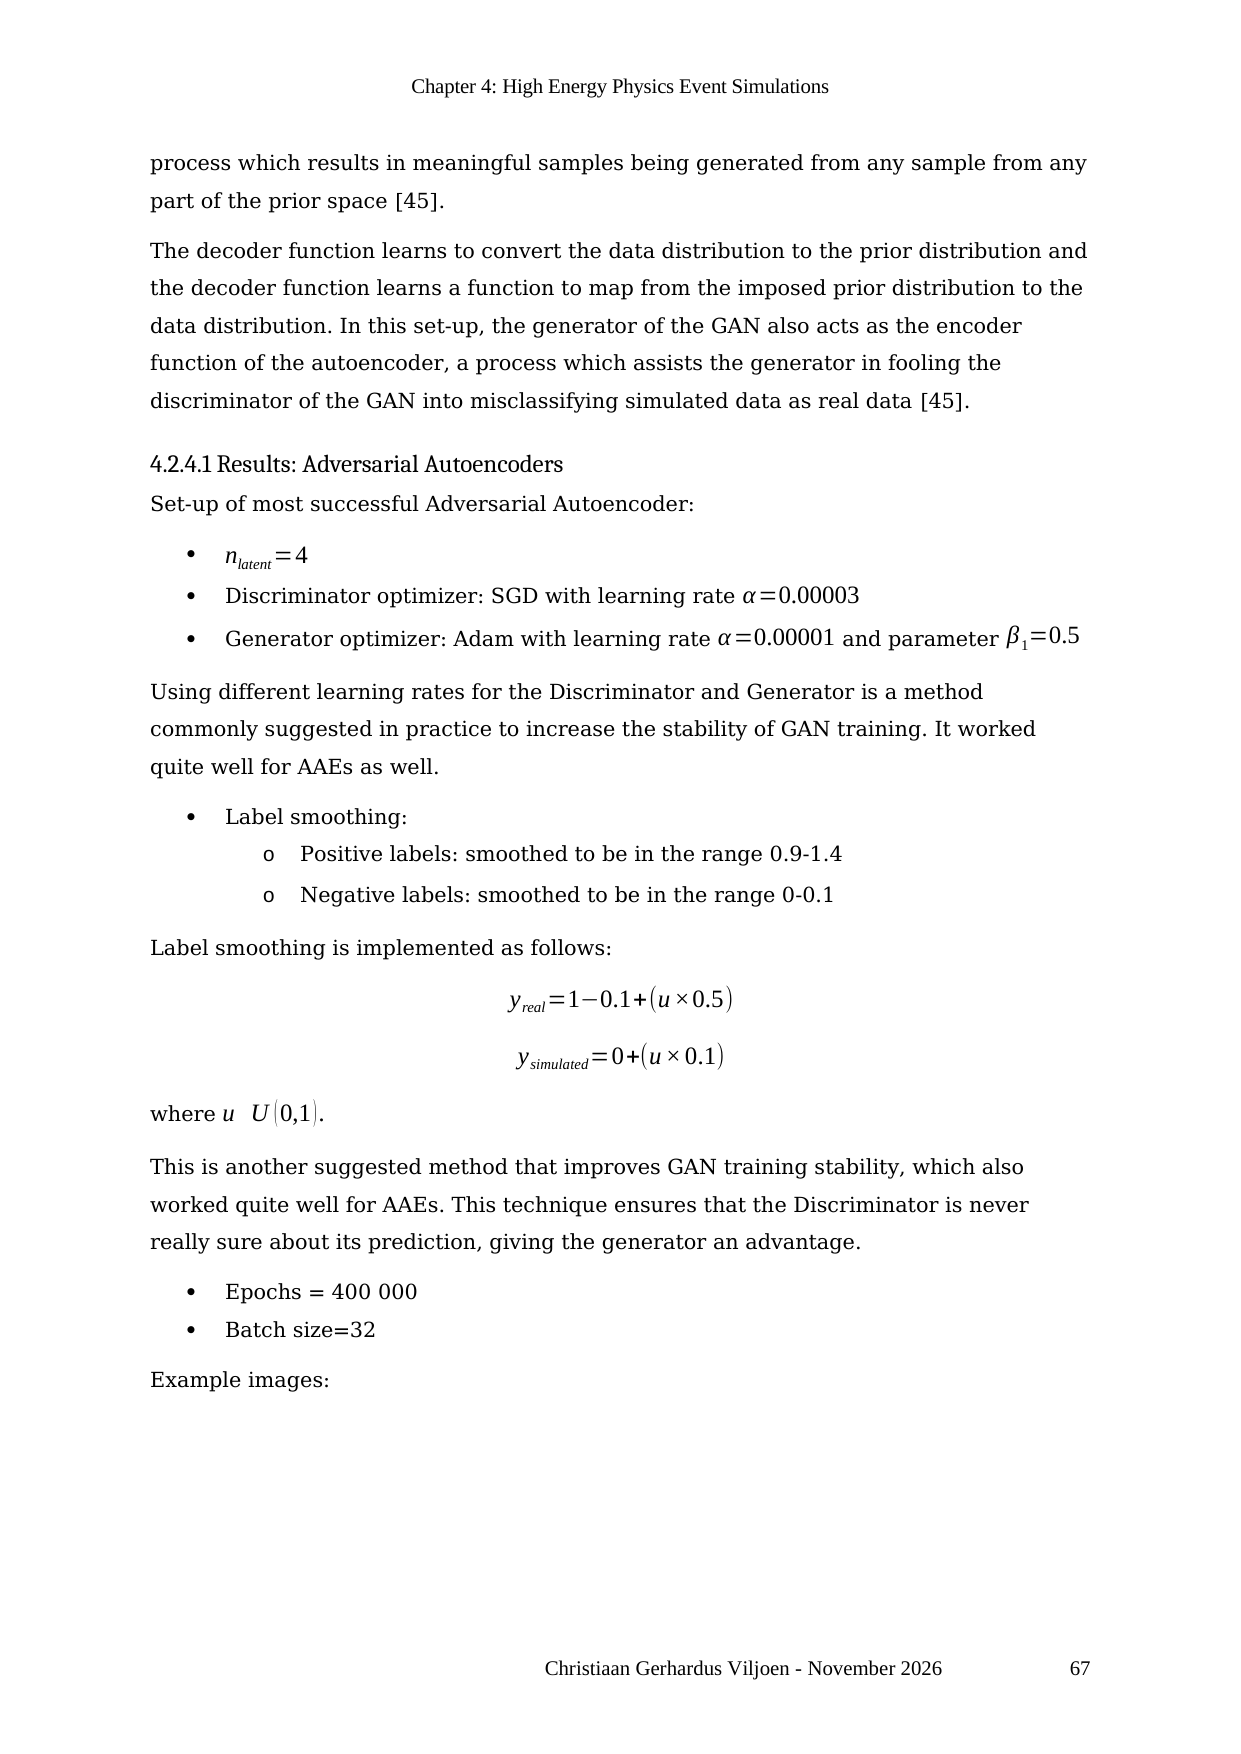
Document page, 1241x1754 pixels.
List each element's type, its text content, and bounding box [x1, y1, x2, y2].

list Label smoothing: [187, 803, 1090, 829]
text Example images: [150, 1367, 1090, 1392]
text where [150, 1098, 1090, 1129]
subtitle Results: Adversarial Autoencoders [150, 450, 1090, 479]
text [150, 150, 1090, 212]
text Using different learning rates for the Discriminator and Generator is a method commonly suggested in practice to increase the stability of GAN training. It worked quite well for AAEs as well. [150, 678, 1090, 778]
list Epochs = 400 000 [187, 1279, 1090, 1304]
text Set-up of most successful Adversarial Autoencoder: [150, 491, 1090, 516]
text Label smoothing is implemented as follows: [150, 934, 1090, 959]
text This is another suggested method that improves GAN training stability, which also worked quite well for AAEs. This technique ensures that the Discriminator is never really sure about its prediction, giving the generator an advantage. [150, 1154, 1090, 1254]
text The decoder function learns to convert the data distribution to the prior distribution and the decoder function learns a function to map from the imposed prior distribution to the data distribution. In this set-up, the generator of the GAN also acts as the encoder function of the autoencoder, a process which assists the generator in fooling the discriminator of the GAN into misclassifying simulated data as real data . [150, 237, 1090, 412]
list Batch size=32 [187, 1316, 1090, 1342]
list Discriminator optimizer: SGD with learning rate [187, 582, 1090, 610]
list Positive labels: smoothed to be in the range 0.9-1.4 [262, 841, 1090, 868]
list Generator optimizer: Adam with learning rate and parameter [187, 622, 1090, 653]
list Negative labels: smoothed to be in the range 0-0.1 [262, 881, 1090, 908]
